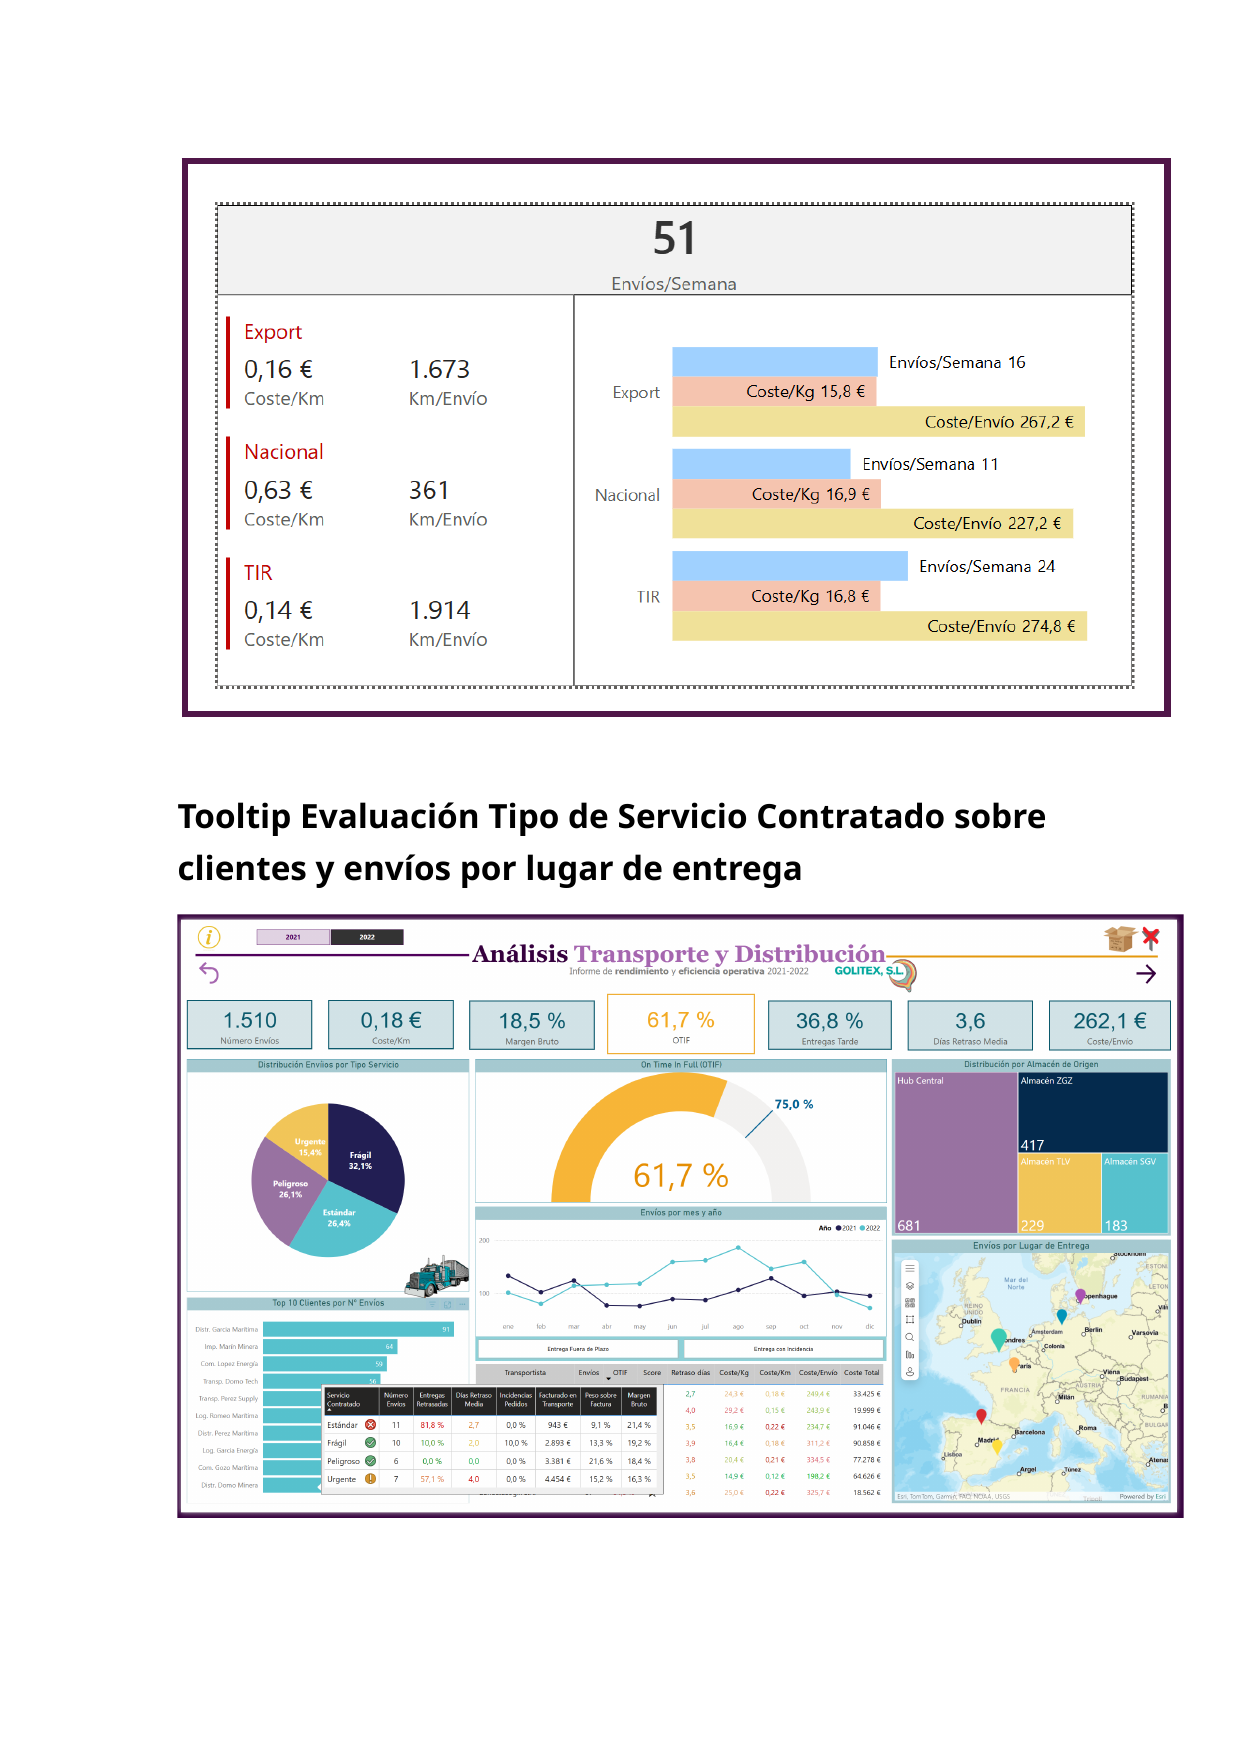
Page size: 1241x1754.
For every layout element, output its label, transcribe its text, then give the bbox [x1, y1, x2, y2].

picture [177, 914, 1184, 1518]
picture [188, 164, 1164, 711]
text Tooltip Evaluación Tipo de Servicio Contratado sobre clientes y envíos por lugar de entrega [177, 793, 1063, 891]
